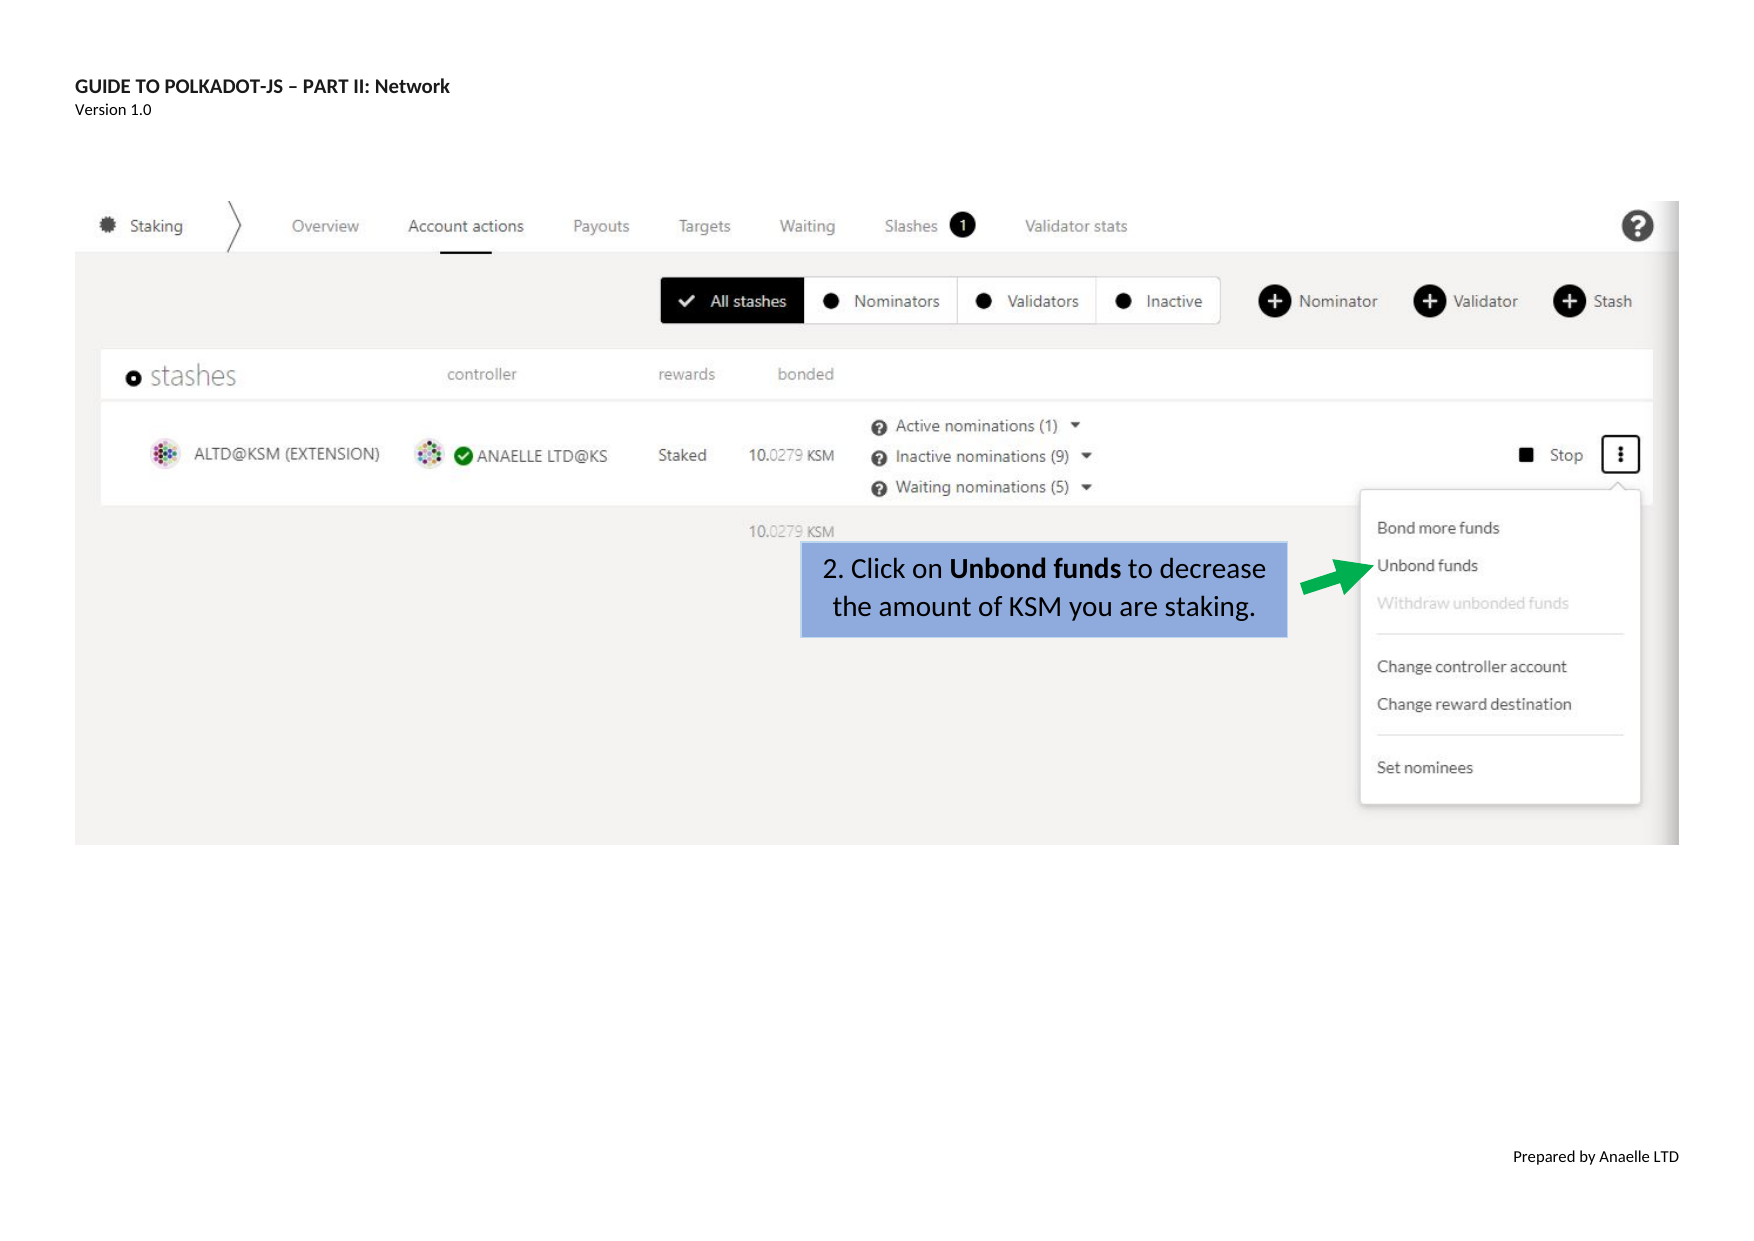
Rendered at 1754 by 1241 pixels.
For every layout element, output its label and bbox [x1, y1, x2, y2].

picture [75, 201, 1679, 845]
